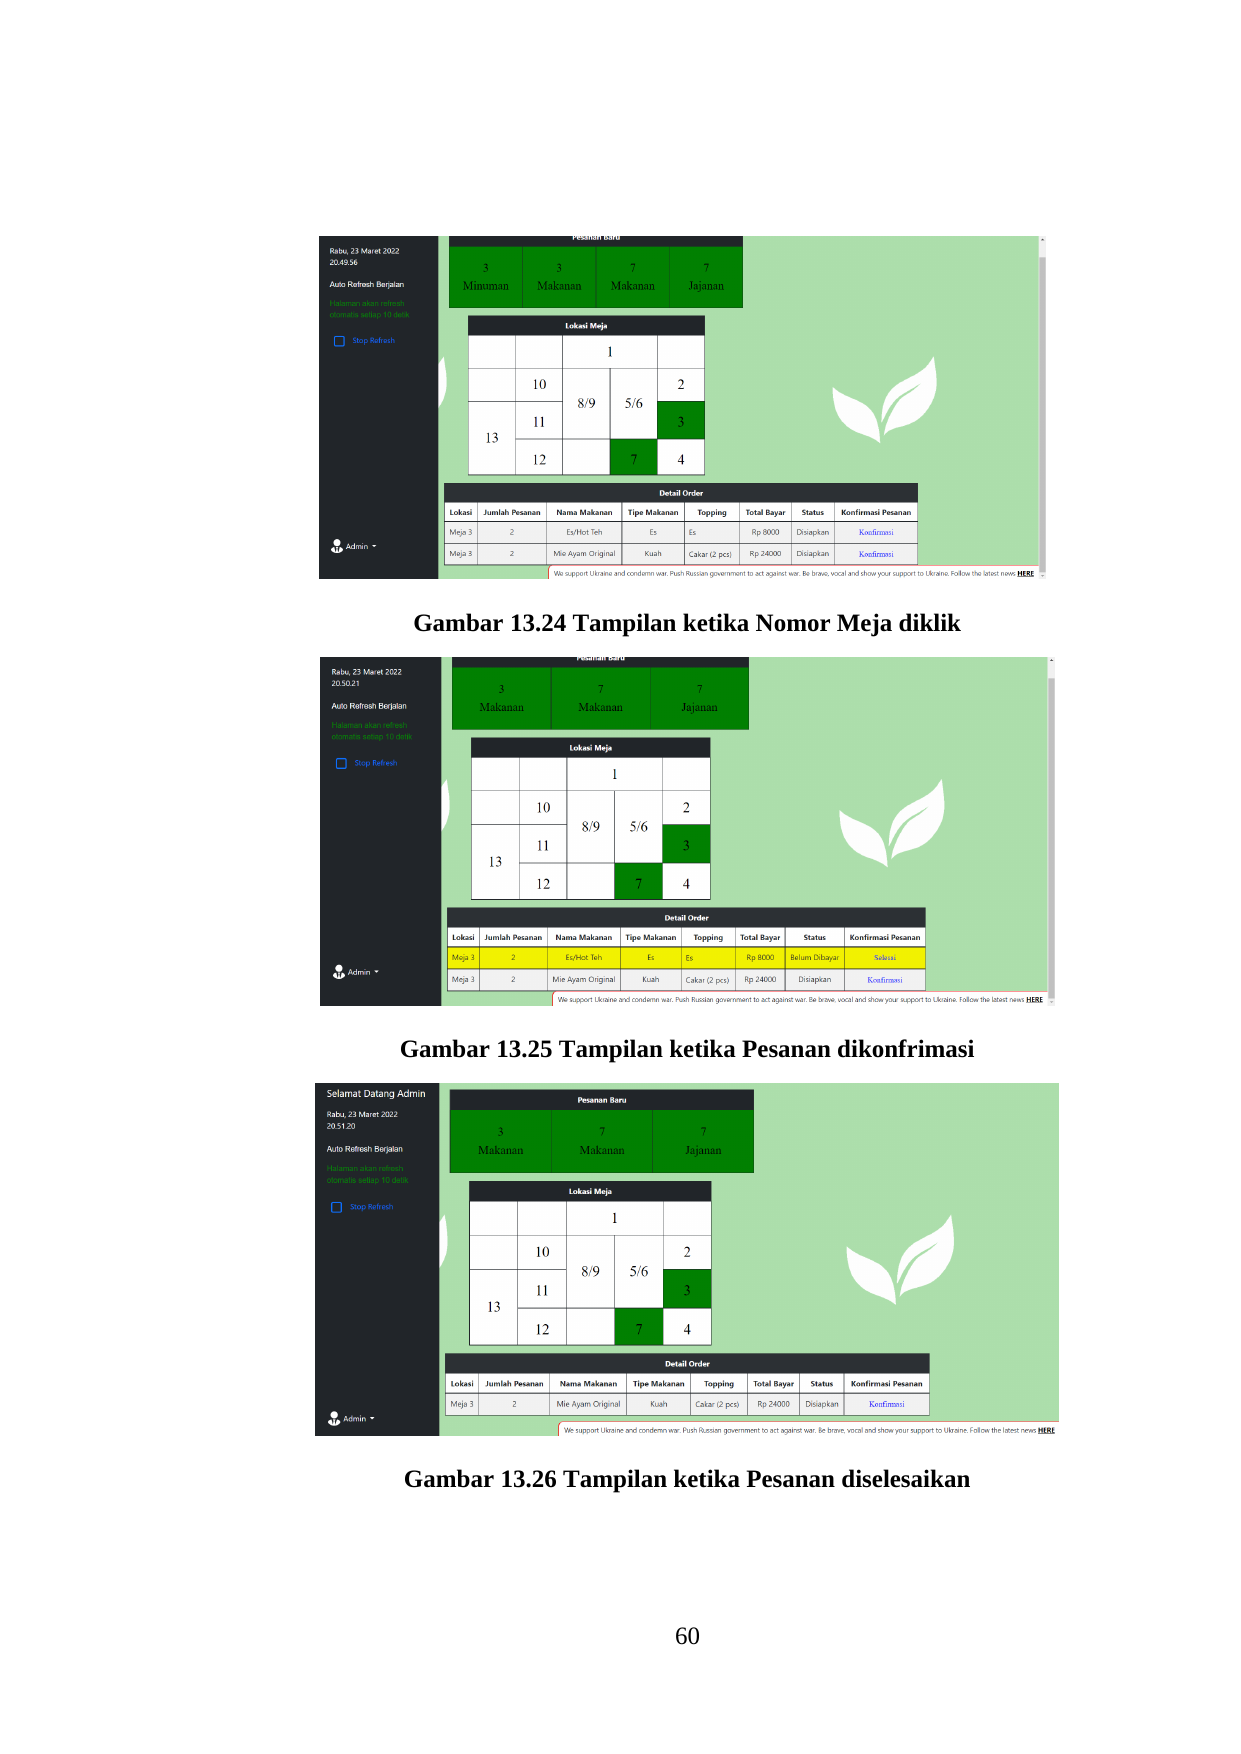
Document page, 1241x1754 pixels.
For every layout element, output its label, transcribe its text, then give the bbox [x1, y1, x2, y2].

picture [315, 1083, 1059, 1436]
picture [320, 657, 1055, 1006]
picture [319, 236, 1046, 579]
